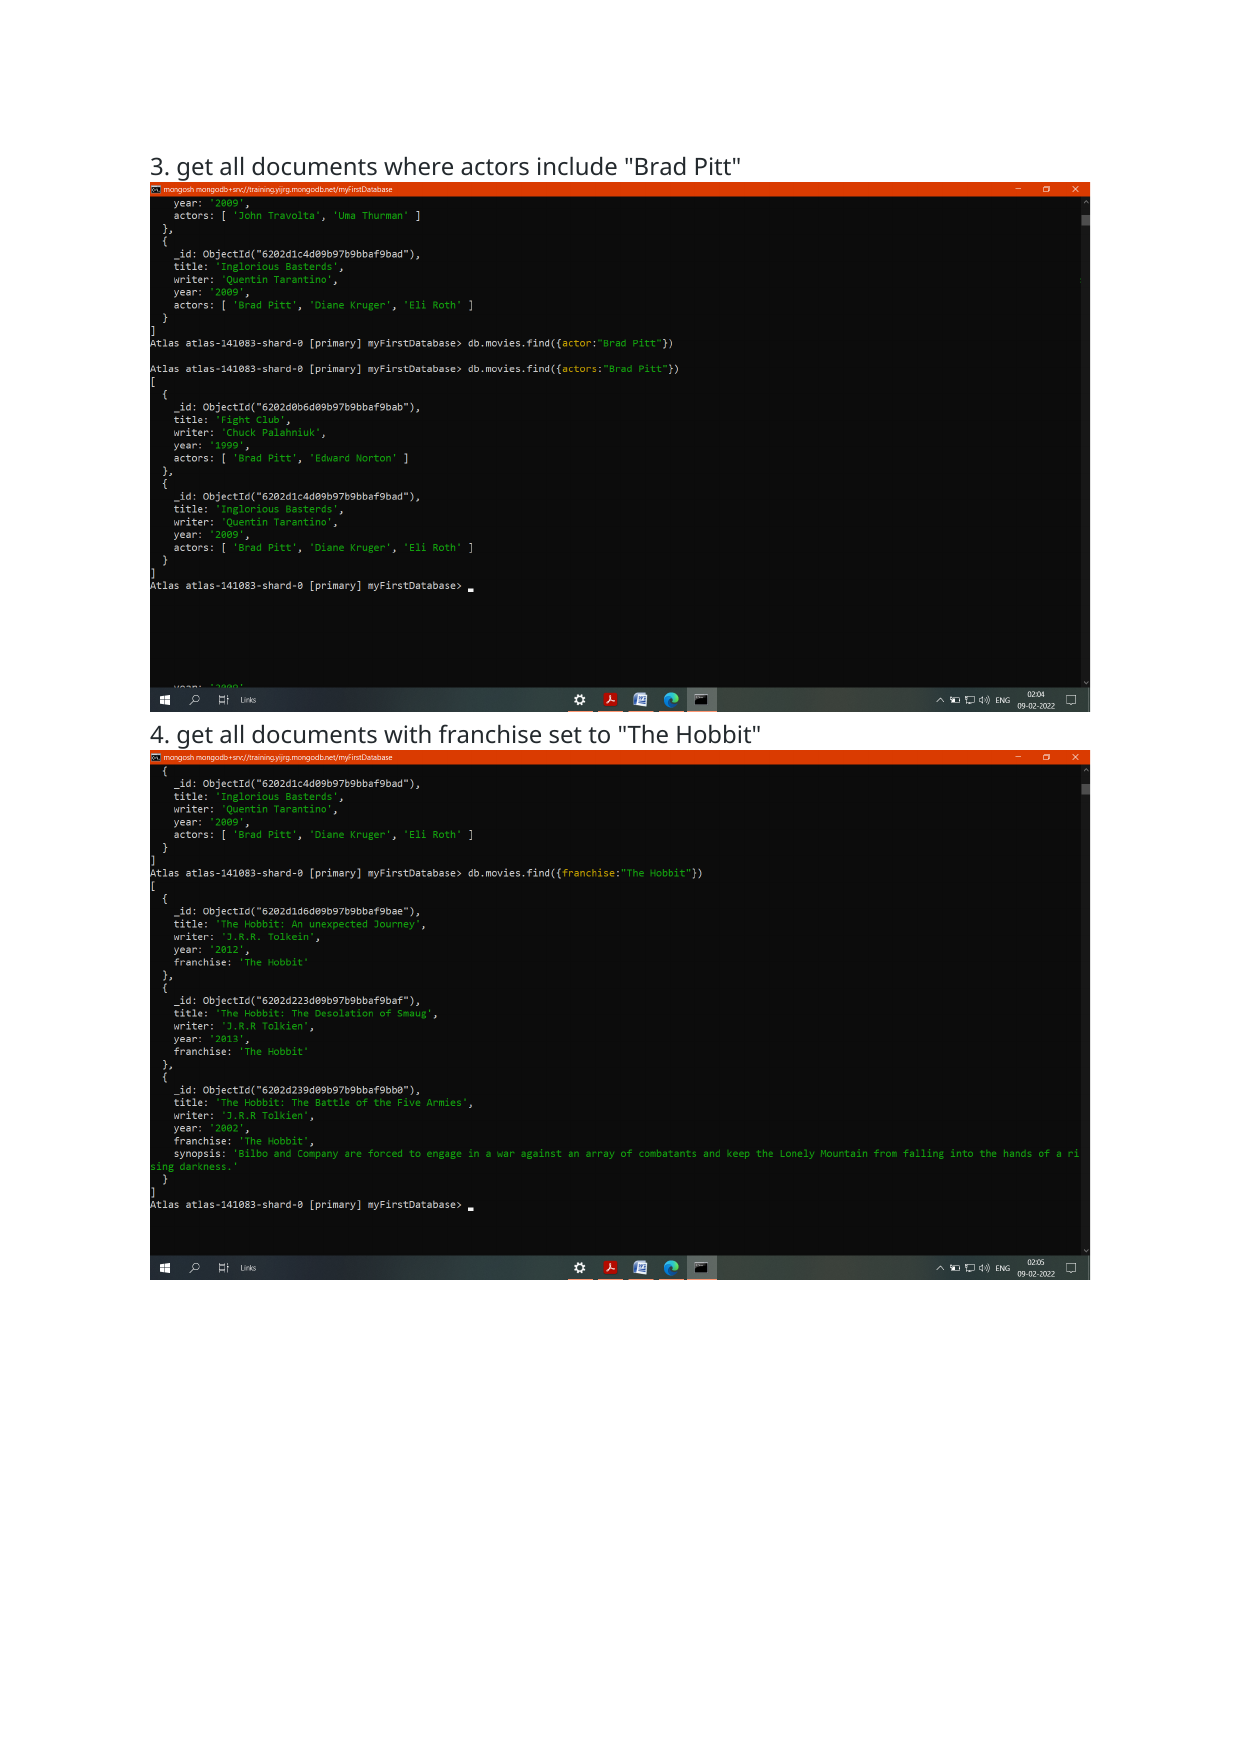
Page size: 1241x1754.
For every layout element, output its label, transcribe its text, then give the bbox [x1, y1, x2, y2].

picture [150, 182, 1091, 712]
picture [150, 750, 1091, 1280]
text 3. get all documents where actors include "Brad Pitt" [150, 150, 1090, 182]
text 4. get all documents with franchise set to "The Hobbit" [150, 718, 1090, 750]
